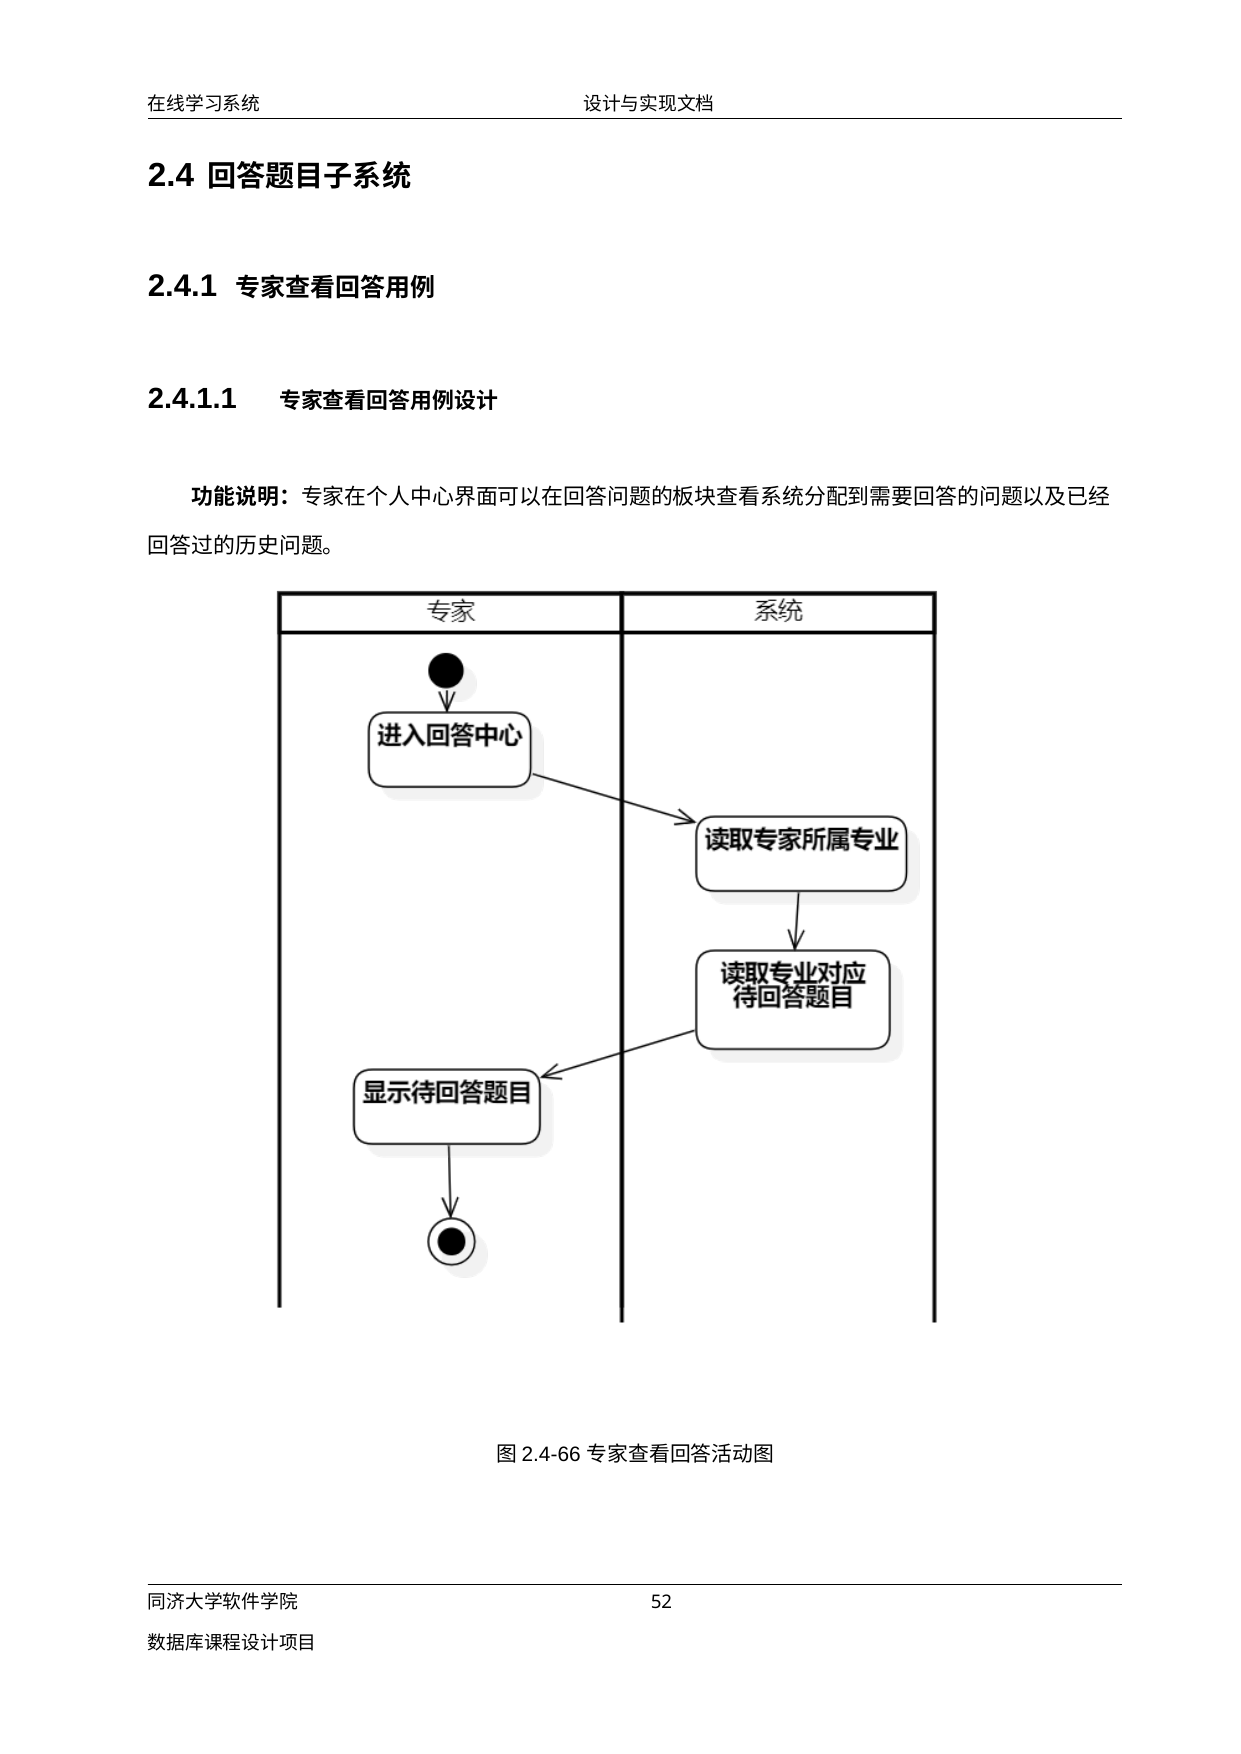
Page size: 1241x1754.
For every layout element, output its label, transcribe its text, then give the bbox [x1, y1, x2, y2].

text 功能说明：专家在个人中心界面可以在回答问题的板块查看系统分配到需要回答的问题以及已经回答过的历史问题。 [148, 479, 1122, 560]
subtitle 专家查看回答用例设计 [148, 365, 1122, 430]
subtitle 专家查看回答用例 [148, 253, 1122, 318]
subtitle 回答题目子系统 [148, 142, 1122, 207]
picture [261, 576, 1009, 1397]
